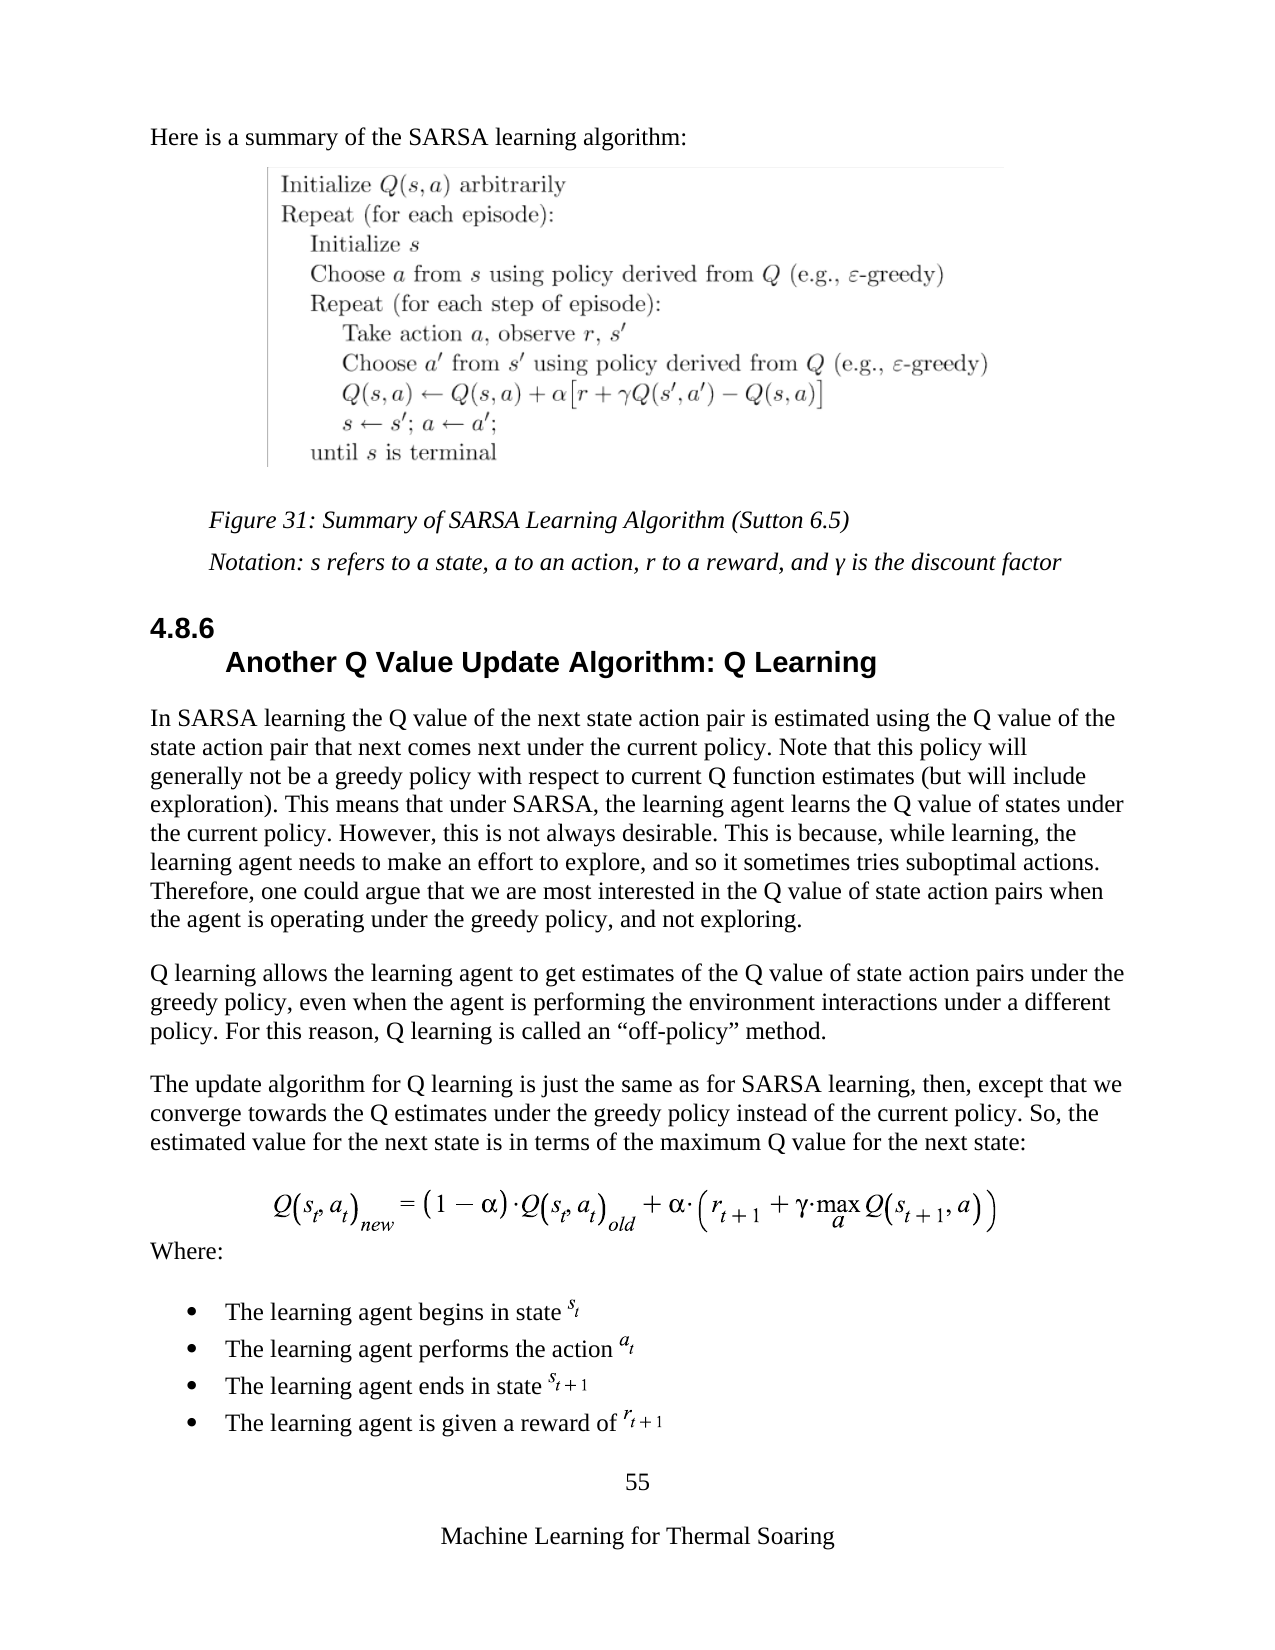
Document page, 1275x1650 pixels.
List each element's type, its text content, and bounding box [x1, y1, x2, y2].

text Here is a summary of the SARSA learning algorithm: [150, 122, 1125, 151]
subtitle Another Q Value Update Algorithm: Q Learning [150, 611, 1125, 678]
text In SARSA learning the Q value of the next state action pair is estimated using the Q value of the state action pair that next comes next under the current policy. Note that this policy will generally not be a greedy policy with respect to current Q function estimates (but will include exploration). This means that under SARSA, the learning agent learns the Q value of states under the current policy. However, this is not always desirable. This is because, while learning, the learning agent needs to make an effort to explore, and so it sometimes tries suboptimal actions. Therefore, one could argue that we are most interested in the Q value of state action pairs when the agent is operating under the greedy policy, and not exploring. [150, 703, 1125, 933]
list The learning agent begins in state [187, 1289, 1125, 1326]
list The learning agent performs the action [187, 1326, 1125, 1363]
text Q learning allows the learning agent to get estimates of the Q value of state action pairs under the greedy policy, even when the agent is performing the environment interactions under a different policy. For this reason, Q learning is called an “off-policy” method. [150, 958, 1125, 1044]
text Where: [150, 1236, 1125, 1264]
list The learning agent is given a reward of [187, 1400, 1125, 1437]
list The learning agent ends in state [187, 1363, 1125, 1400]
text The update algorithm for Q learning is just the same as for SARSA learning, then, except that we converge towards the Q estimates under the greedy policy instead of the current policy. So, the estimated value for the next state is in terms of the maximum Q value for the next state: [150, 1069, 1125, 1156]
picture [267, 167, 1005, 467]
